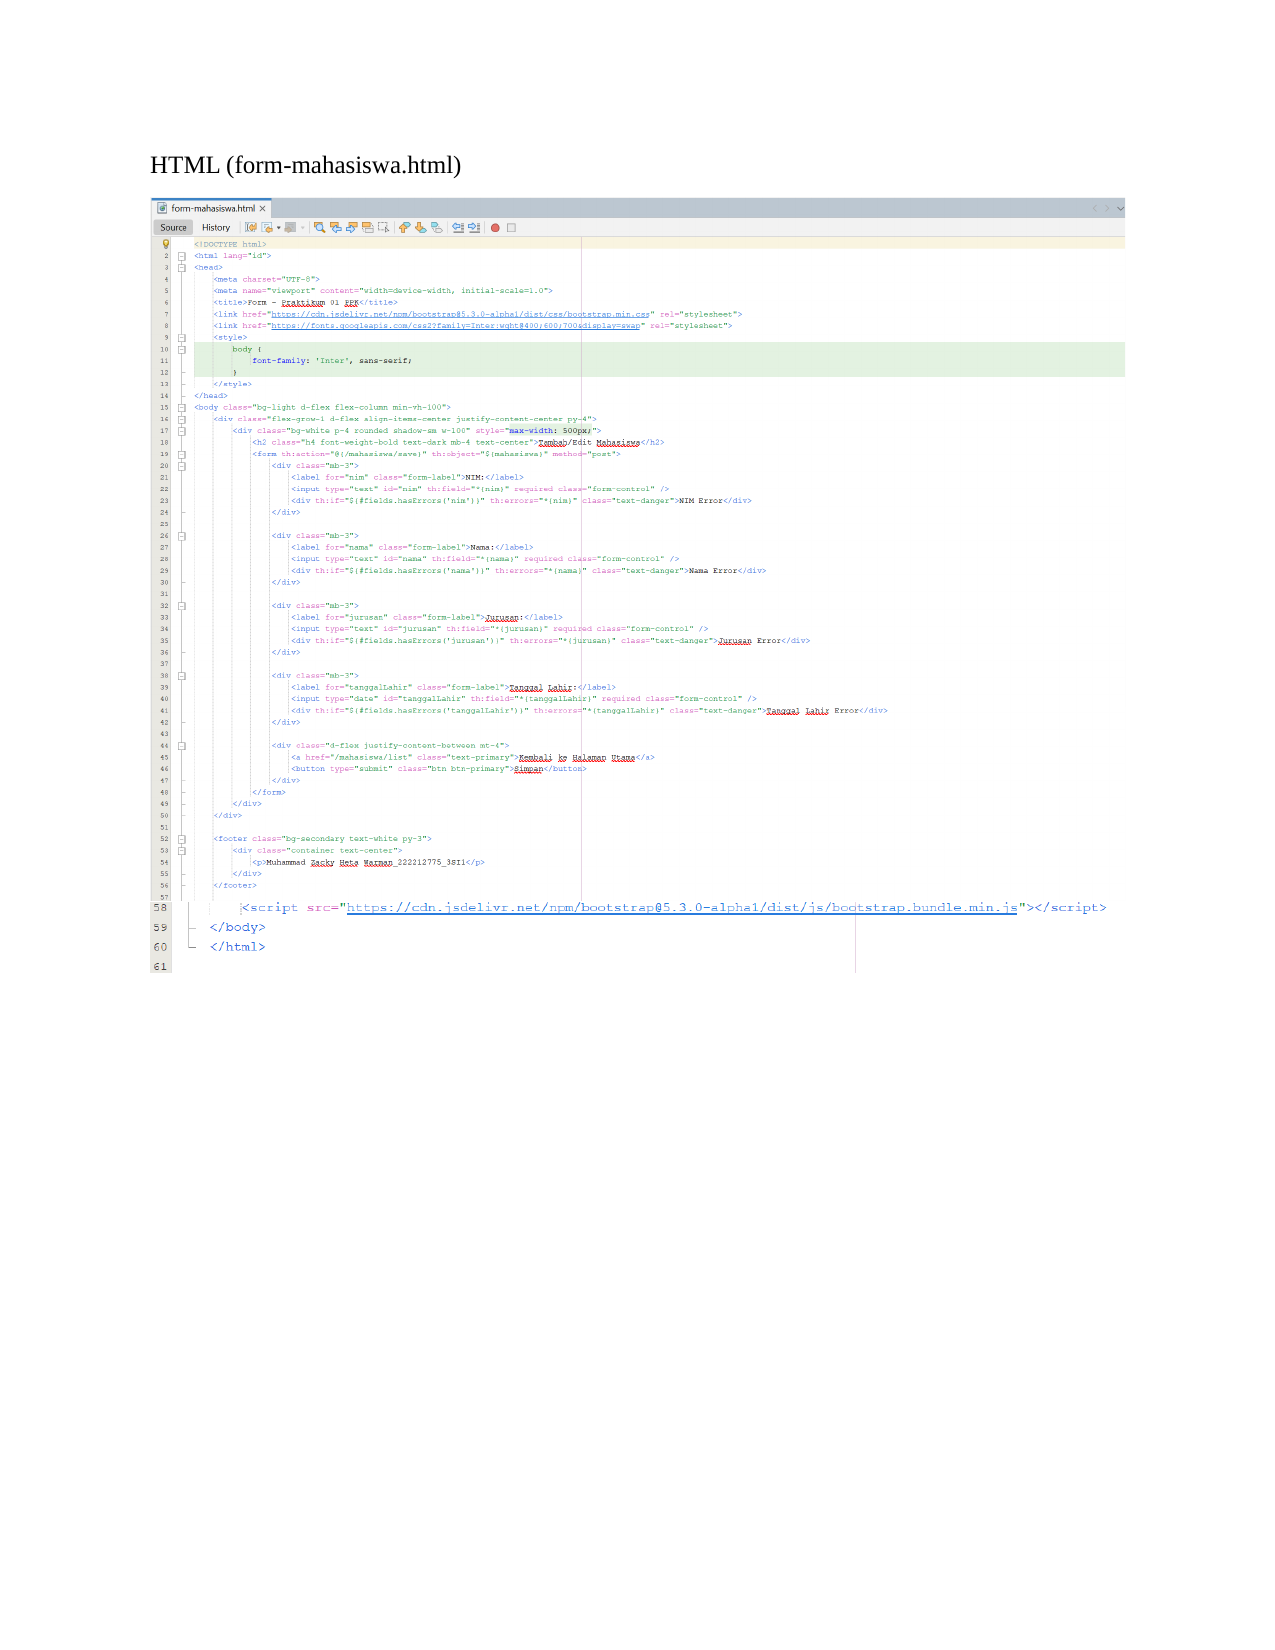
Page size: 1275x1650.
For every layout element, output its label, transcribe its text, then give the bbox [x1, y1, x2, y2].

picture [150, 197, 1125, 901]
text HTML (form-mahasiswa.html) [150, 150, 1125, 179]
picture [150, 902, 1125, 973]
